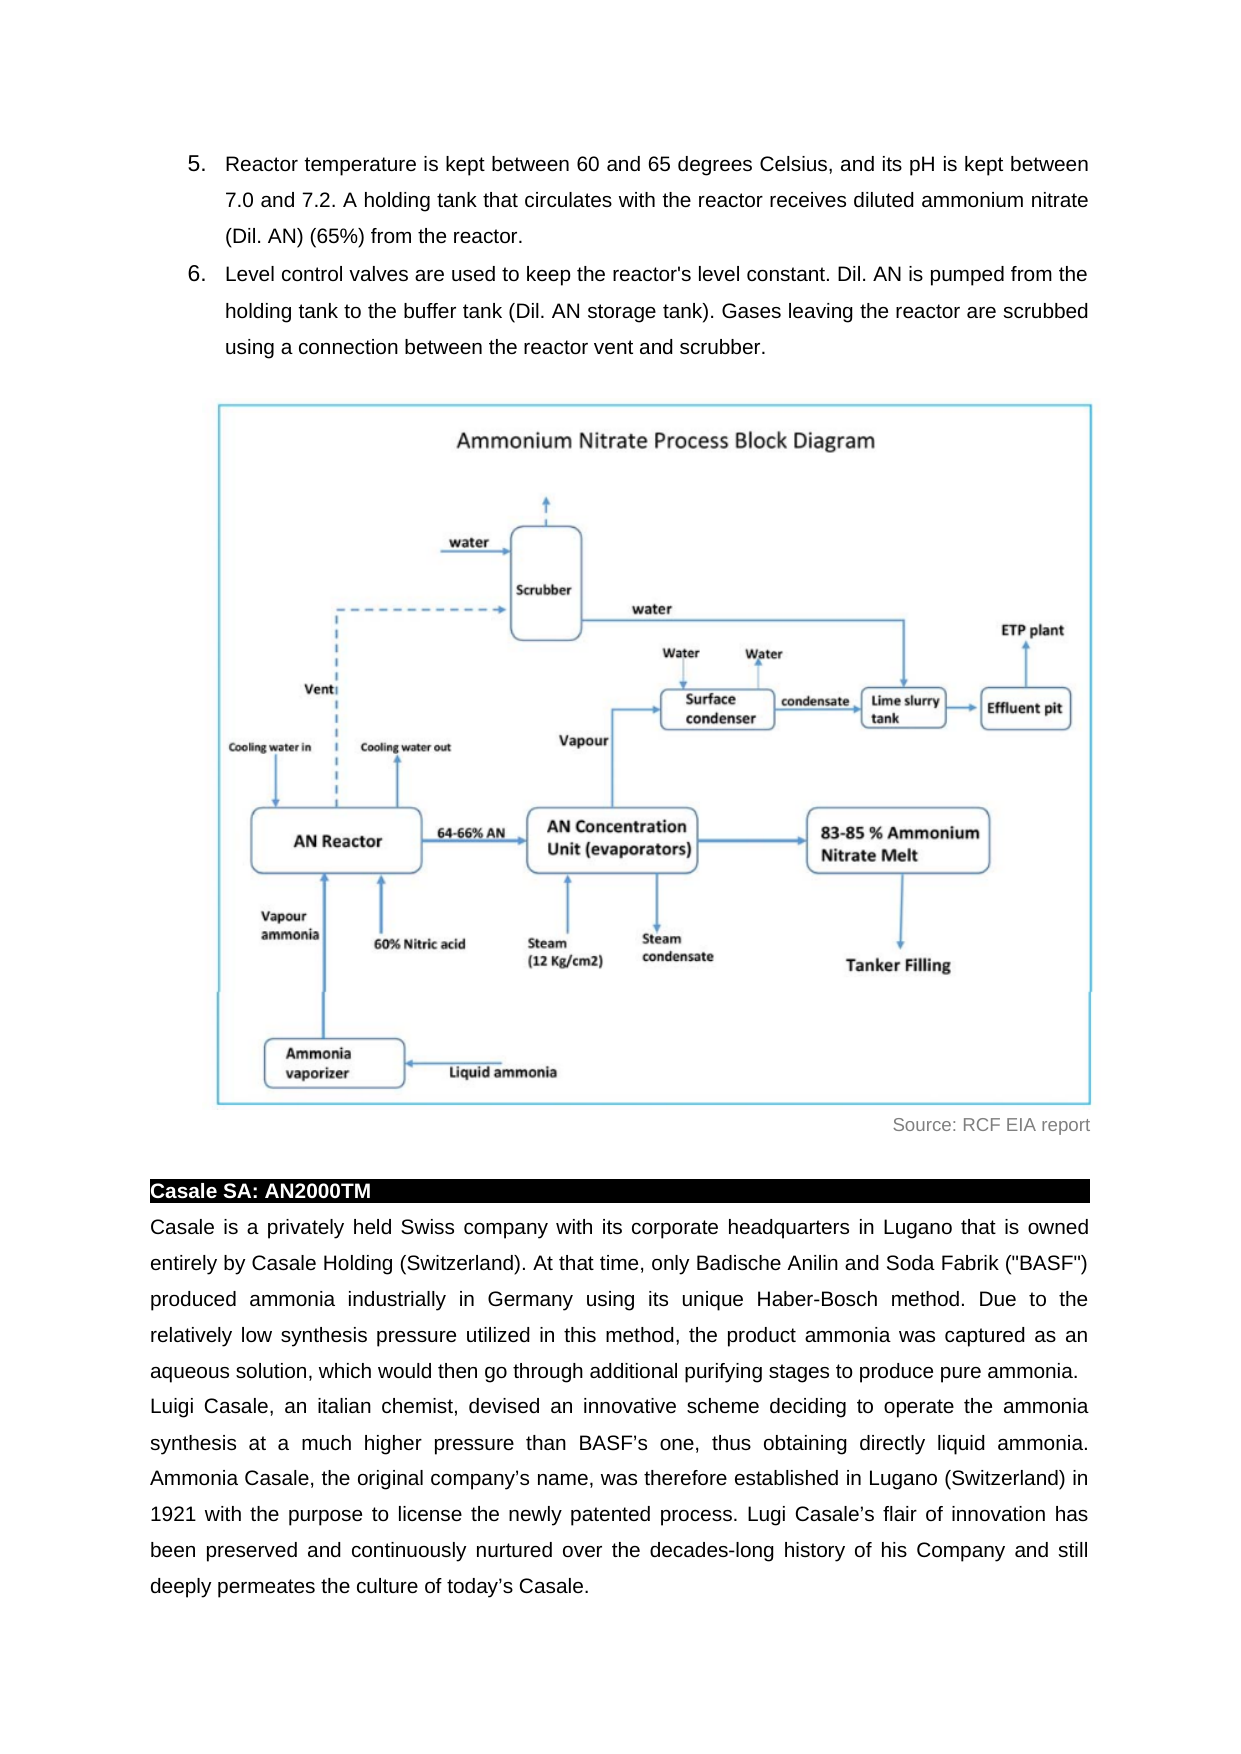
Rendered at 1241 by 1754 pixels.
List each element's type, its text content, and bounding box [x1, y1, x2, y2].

list Reactor temperature is kept between 60 and 65 degrees Celsius, and its pH is kept between 7.0 and 7.2. A holding tank that circulates with the reactor receives diluted ammonium nitrate (Dil. AN) (65%) from the reactor. [187, 150, 1090, 248]
list Level control valves are used to keep the reactor's level constant. Dil. AN is pumped from the holding tank to the buffer tank (Dil. AN storage tank). Gases leaving the reactor are scrubbed using a connection between the reactor vent and scrubber. [187, 260, 1090, 358]
text Casale is a privately held Swiss company with its corporate headquarters in Lugano that is owned entirely by Casale Holding (Switzerland). At that time, only Badische Anilin and Soda Fabrik ("BASF") produced ammonia industrially in Germany using its unique Haber-Bosch method. Due to the relatively low synthesis pressure utilized in this method, the product ammonia was captured as an aqueous solution, which would then go through additional purifying stages to produce pure ammonia. [150, 1215, 1090, 1382]
picture [202, 398, 1101, 1110]
text Casale SA: AN2000TM [150, 1179, 1090, 1203]
list Source: RCF EIA report [225, 1110, 1090, 1136]
text Luigi Casale, an italian chemist, devised an innovative scheme deciding to operate the ammonia synthesis at a much higher pressure than BASF’s one, thus obtaining directly liquid ammonia. Ammonia Casale, the original company’s name, was therefore established in Lugano (Switzerland) in 1921 with the purpose to license the newly patented process. Lugi Casale’s flair of innovation has been preserved and continuously nurtured over the decades-long history of his Company and still deeply permeates the culture of today’s Casale. [150, 1394, 1090, 1598]
